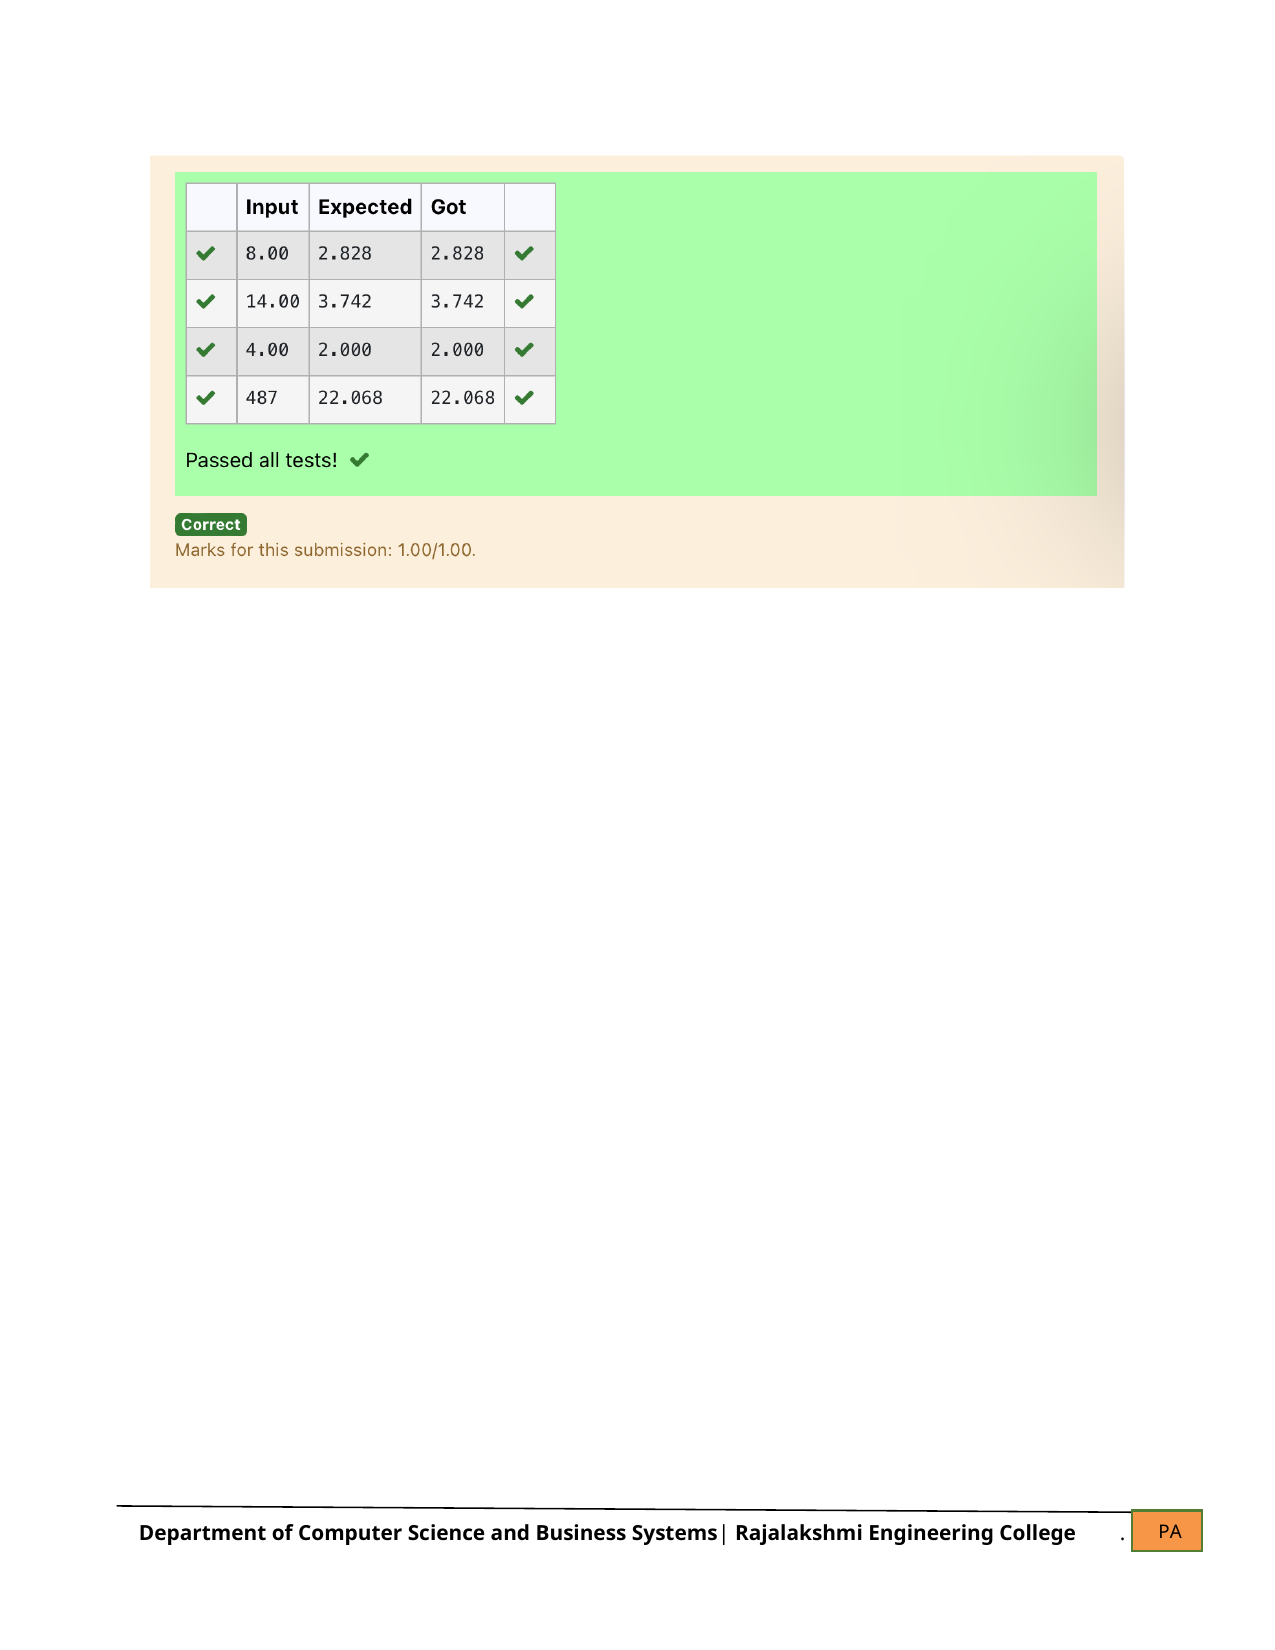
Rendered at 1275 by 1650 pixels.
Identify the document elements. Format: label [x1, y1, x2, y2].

picture [150, 150, 1125, 588]
